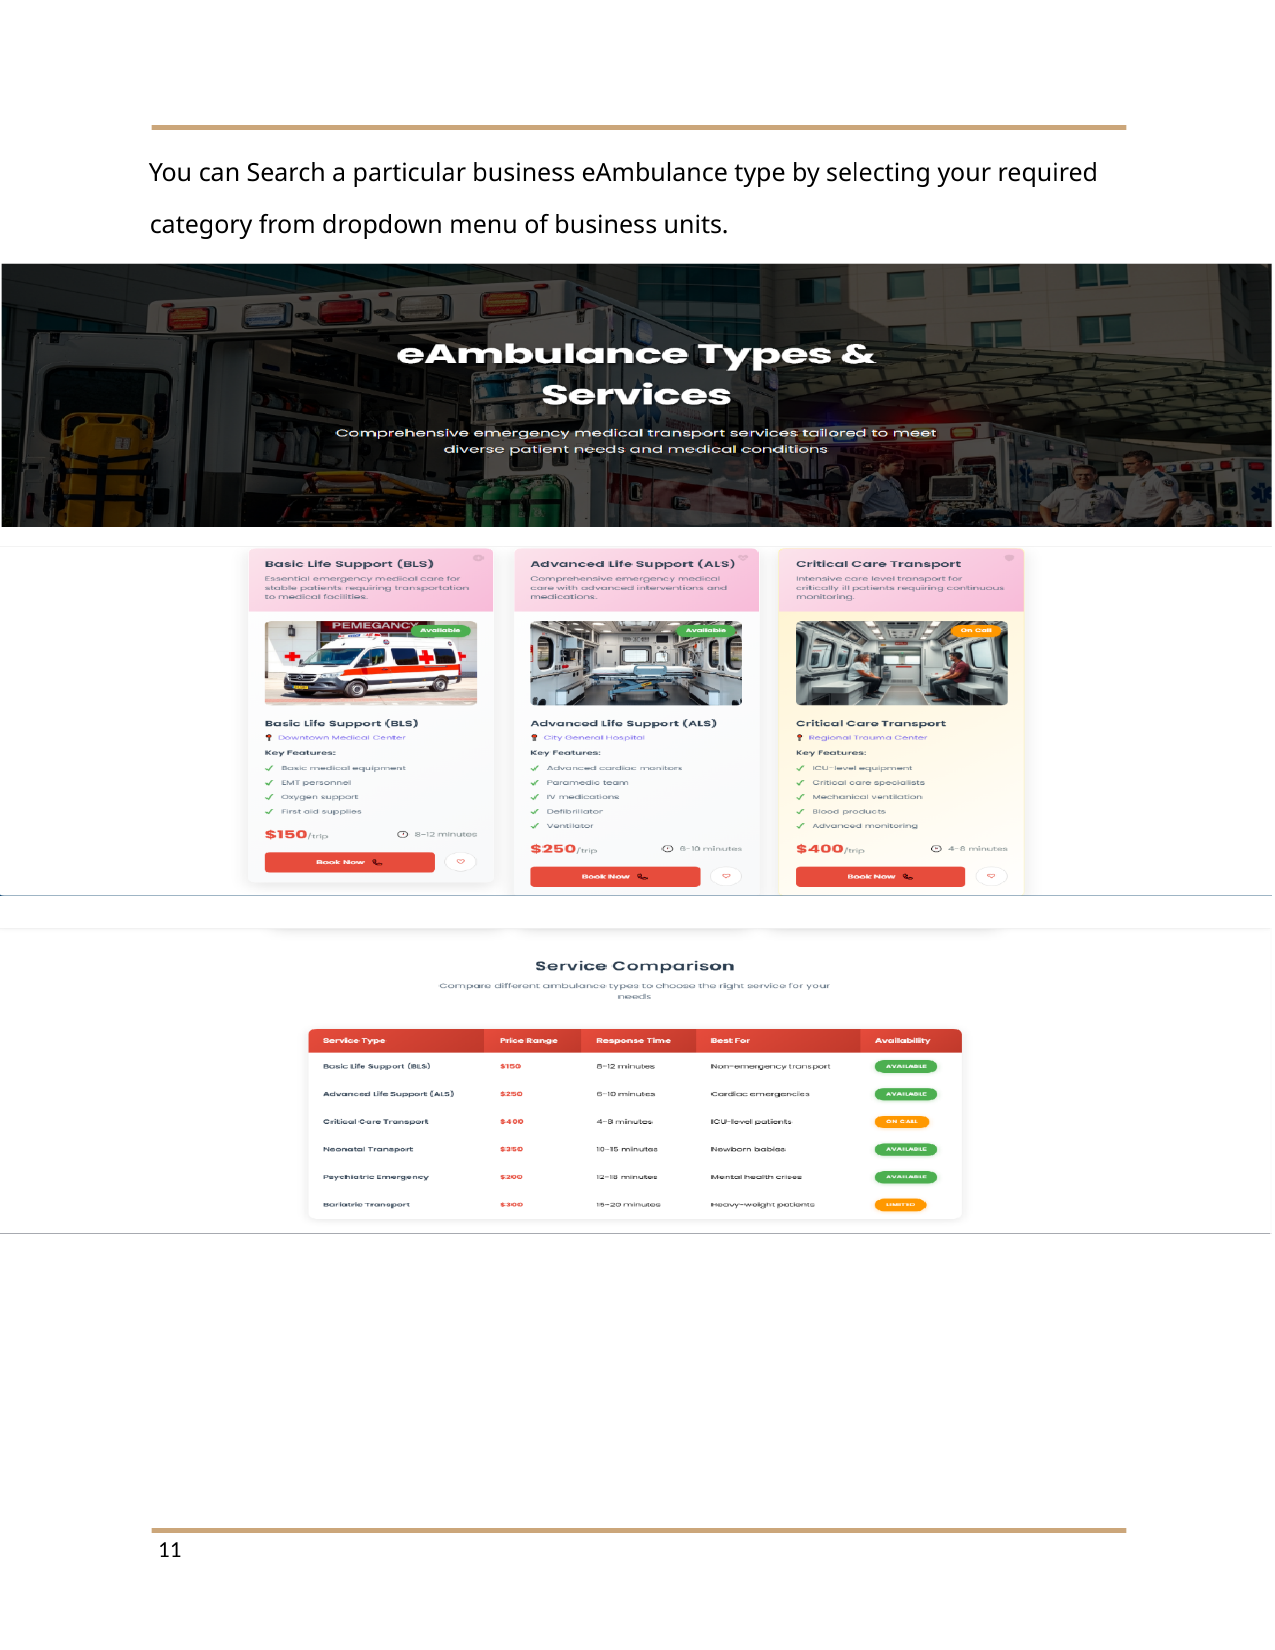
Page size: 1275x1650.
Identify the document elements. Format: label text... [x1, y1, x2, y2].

picture [151, 125, 1127, 130]
picture [151, 1528, 1127, 1533]
text You can Search a particular business eAmbulance type by selecting your required category from dropdown menu of business units. [148, 155, 1125, 241]
picture [0, 928, 1272, 1234]
picture [1, 263, 1274, 528]
picture [0, 546, 1272, 896]
